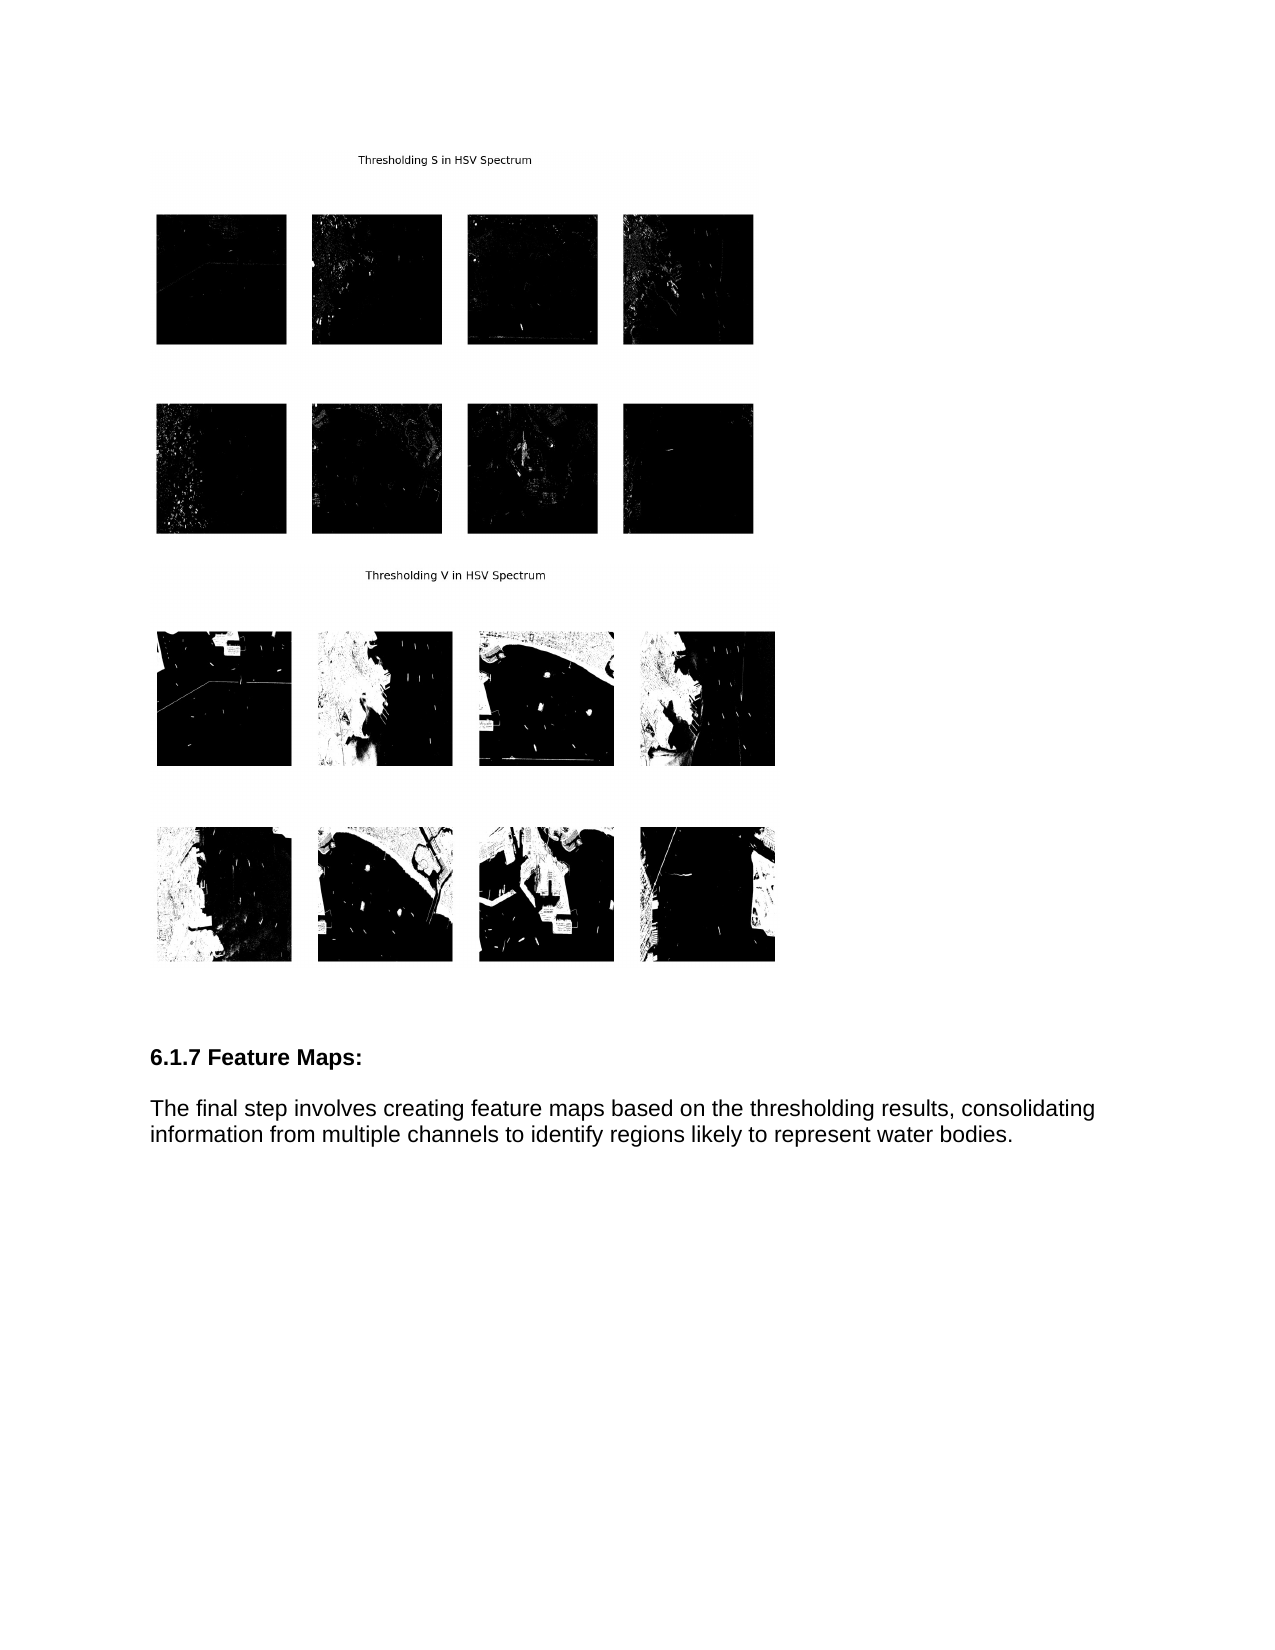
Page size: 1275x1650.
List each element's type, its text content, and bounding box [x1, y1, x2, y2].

picture [150, 150, 759, 540]
picture [150, 564, 781, 968]
text The final step involves creating feature maps based on the thresholding results, consolidating information from multiple channels to identify regions likely to represent water bodies. [150, 1095, 1125, 1148]
text 6.1.7 Feature Maps: [150, 1044, 1125, 1070]
